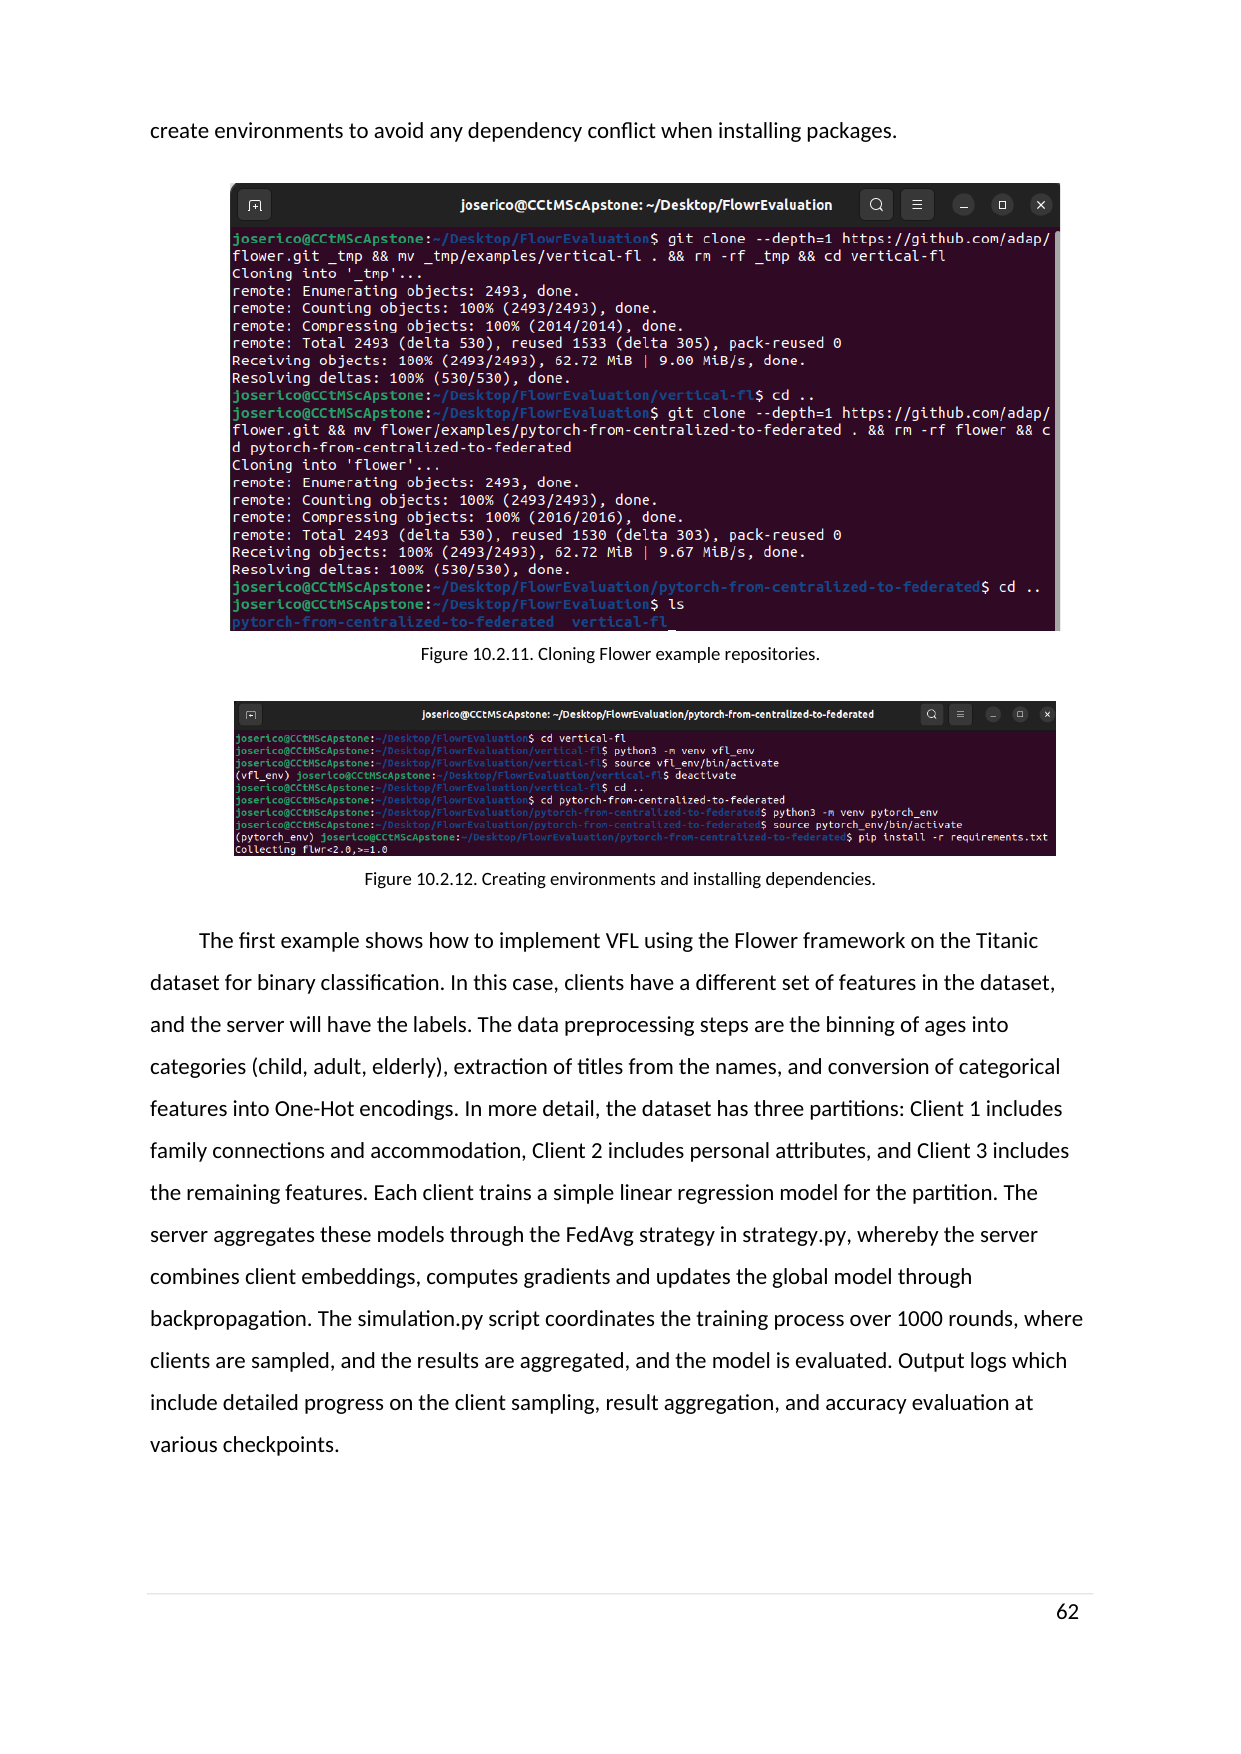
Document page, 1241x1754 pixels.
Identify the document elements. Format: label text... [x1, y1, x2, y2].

text The first example shows how to implement VFL using the Flower framework on the Titanic dataset for binary classification. In this case, clients have a different set of features in the dataset, and the server will have the labels. The data preprocessing steps are the binning of ages into categories (child, adult, elderly), extraction of titles from the names, and conversion of categorical features into One-Hot encodings. In more detail, the dataset has three partitions: Client 1 includes family connections and accommodation, Client 2 includes personal attributes, and Client 3 includes the remaining features. Each client trains a simple linear regression model for the partition. The server aggregates these models through the FedAvg strategy in strategy.py, whereby the server combines client embeddings, computes gradients and updates the global model through backpropagation. The simulation.py script coordinates the training process over 1000 rounds, where clients are sampled, and the results are aggregated, and the model is evaluated. Output logs which include detailed progress on the client sampling, result aggregation, and accuracy evaluation at various checkpoints. [150, 926, 1091, 1458]
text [150, 117, 1091, 145]
picture [230, 183, 1060, 631]
picture [234, 701, 1056, 856]
